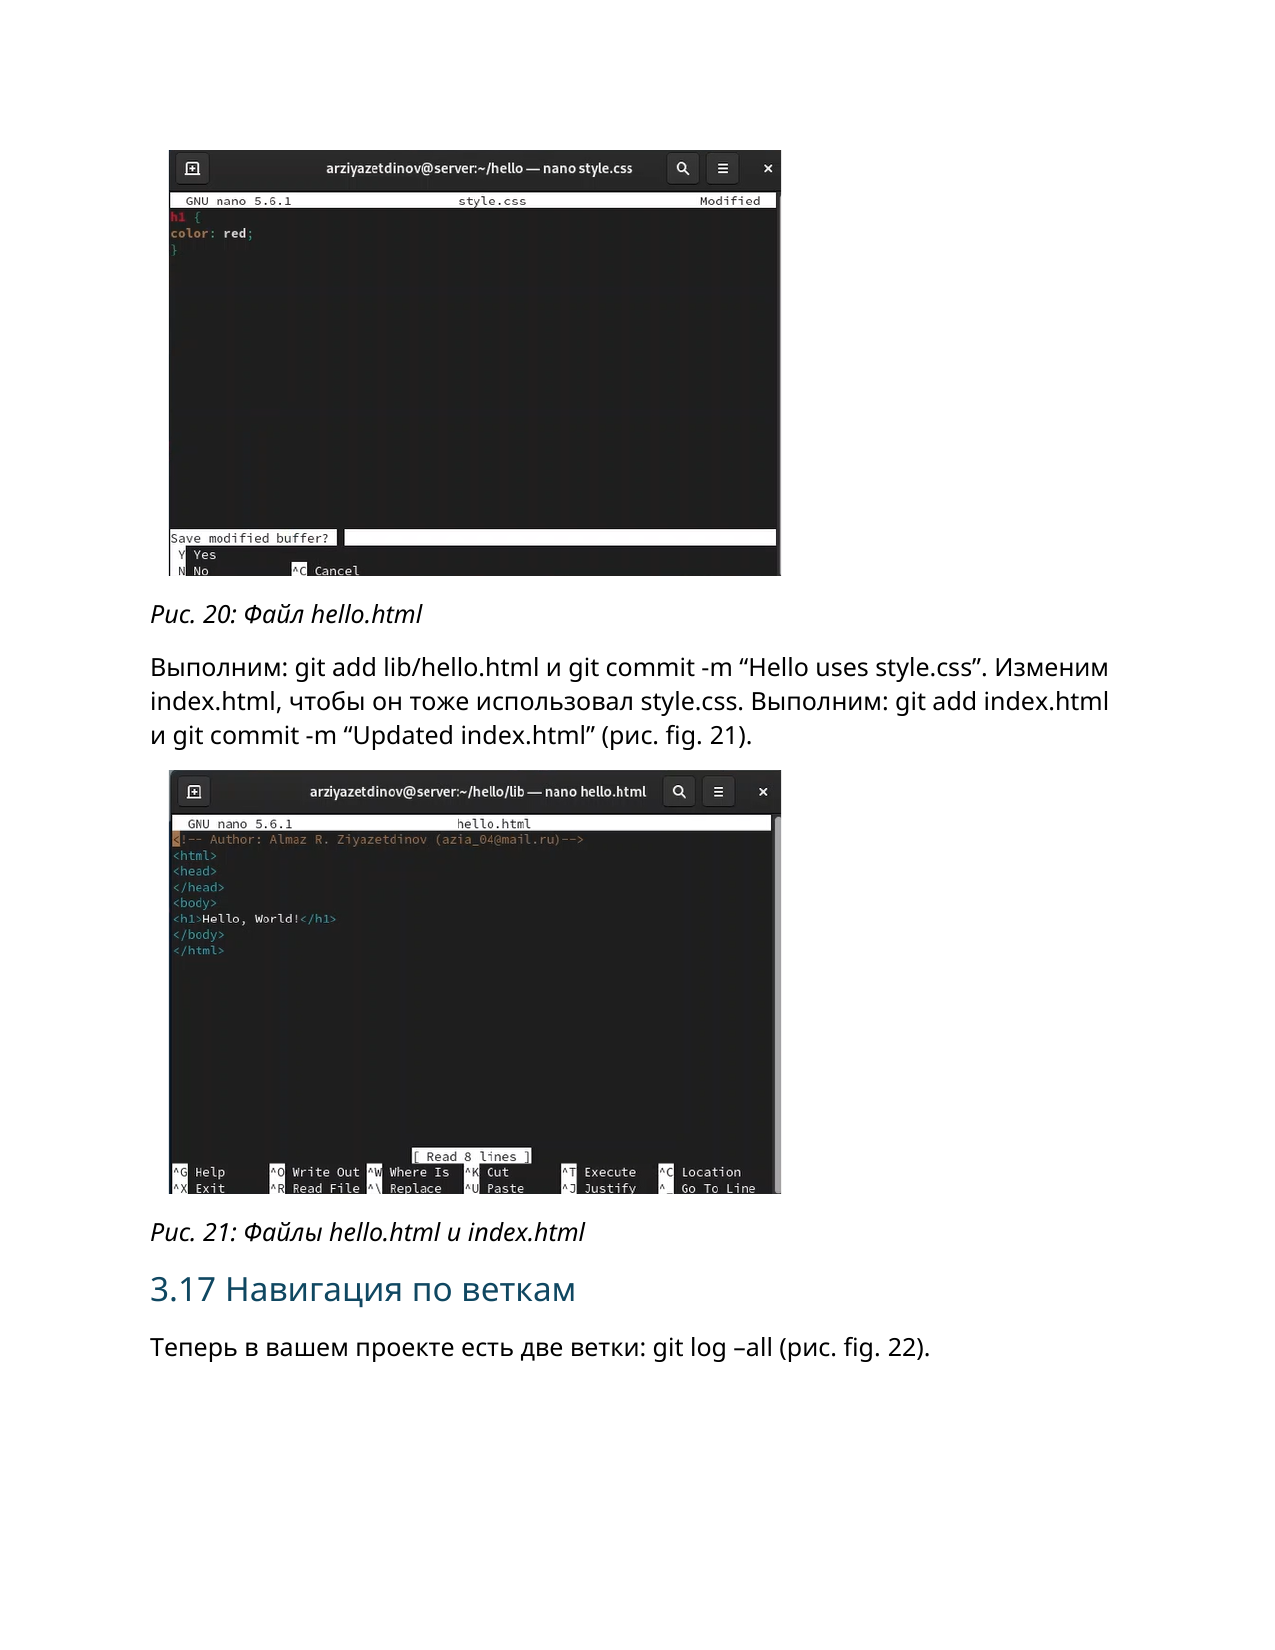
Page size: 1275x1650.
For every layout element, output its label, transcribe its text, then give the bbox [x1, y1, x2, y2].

text Рис. 20: Файл hello.html [150, 596, 1125, 631]
text Рис. 21: Файлы hello.html и index.html [150, 1215, 1125, 1249]
text Теперь в вашем проекте есть две ветки: git log –all (рис. fig. 22). [150, 1330, 1125, 1364]
picture [168, 150, 782, 576]
subtitle 3.17 Навигация по веткам [150, 1266, 1125, 1311]
text Выполним: git add lib/hello.html и git commit -m “Hello uses style.css”. Изменим index.html, чтобы он тоже использовал style.css. Выполним: git add index.html и git commit -m “Updated index.html” (рис. fig. 21). [150, 649, 1125, 751]
picture [168, 770, 782, 1194]
